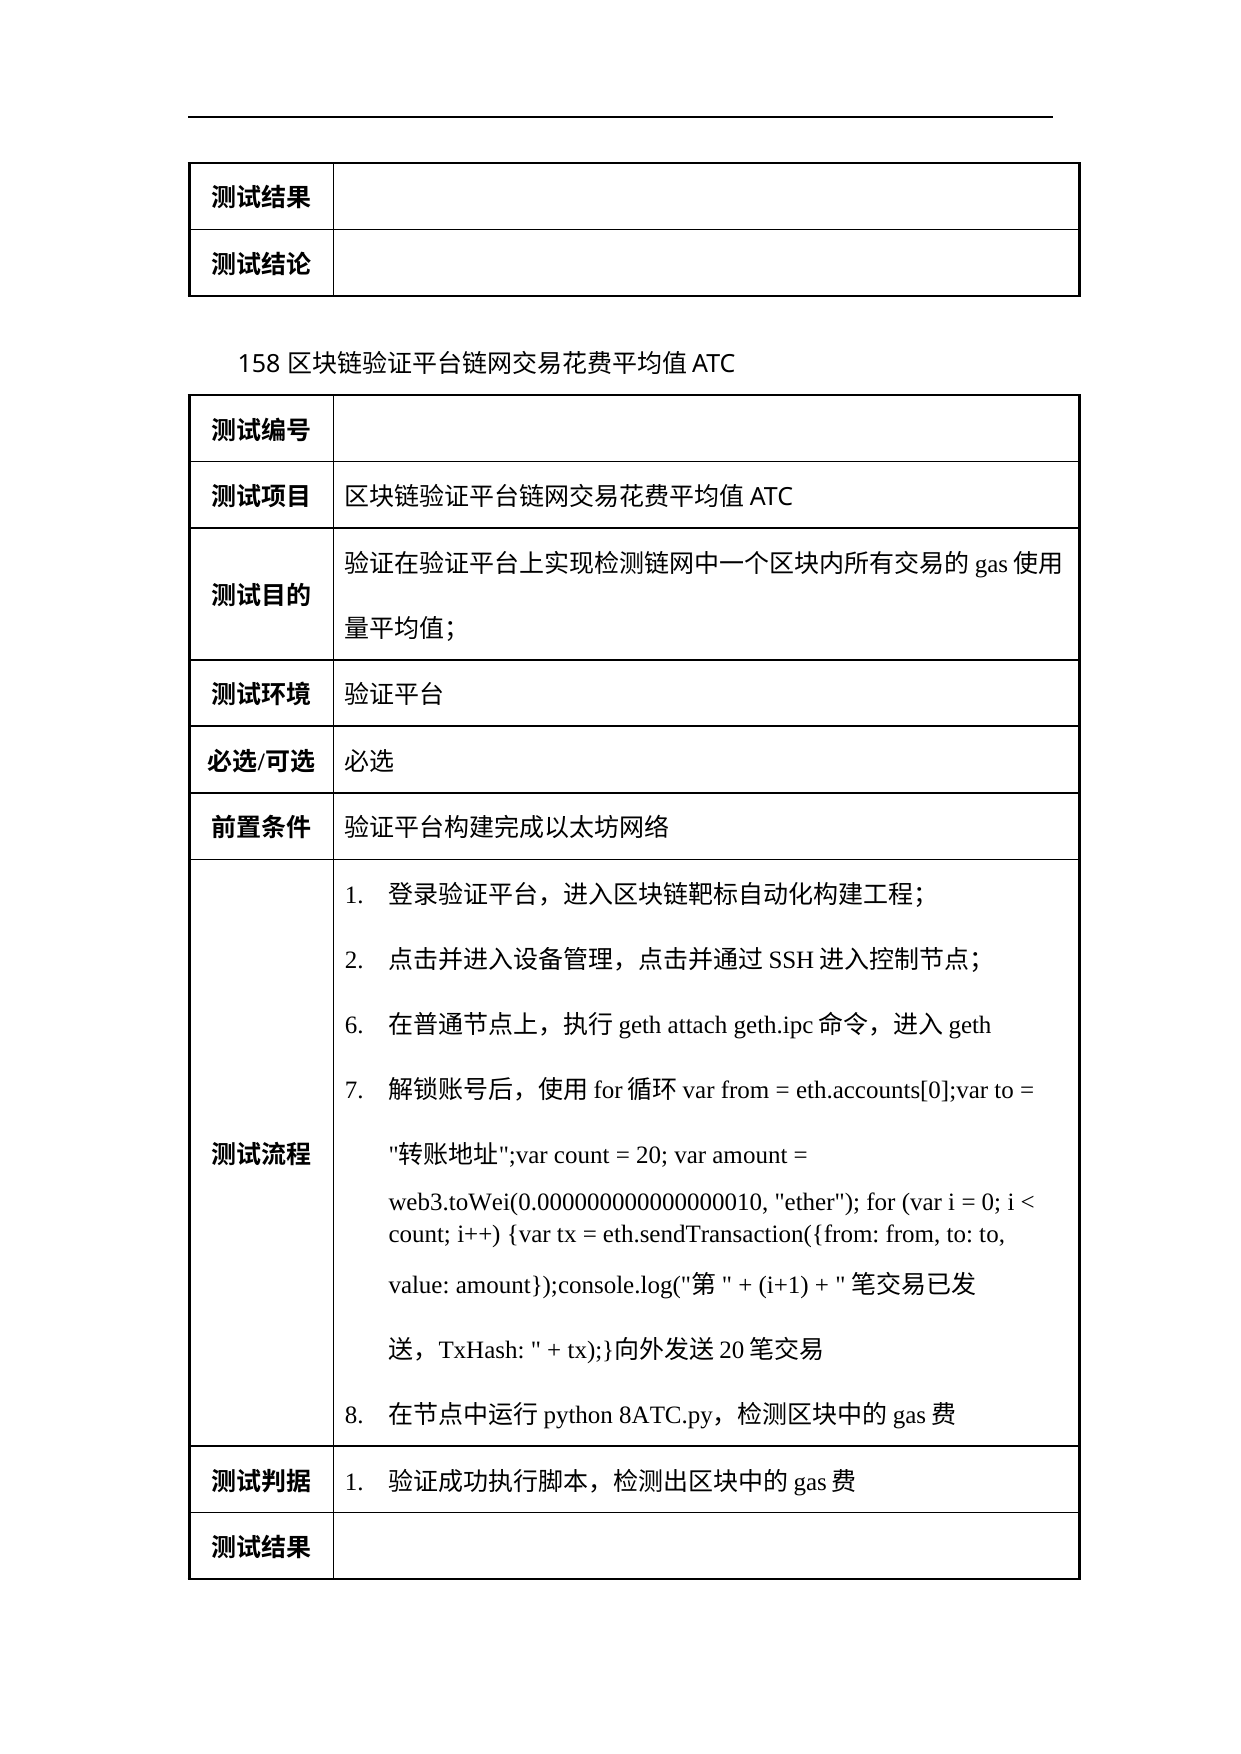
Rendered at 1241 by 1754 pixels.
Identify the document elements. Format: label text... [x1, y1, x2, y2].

table_cell 验证在验证平台上实现检测链网中一个区块内所有交易的gas使用量平均值； [334, 529, 1078, 659]
table_cell 测试结论 [191, 230, 333, 295]
table_cell 测试判据 [191, 1447, 333, 1512]
table_cell 测试目的 [191, 529, 333, 659]
table_cell 必选/可选 [191, 727, 333, 792]
table_cell 测试结果 [191, 1513, 333, 1578]
table_cell 必选 [334, 727, 1078, 792]
table_cell 测试环境 [191, 661, 333, 725]
table_cell 区块链验证平台链网交易花费平均值ATC [334, 462, 1078, 527]
table_cell 登录验证平台，进入区块链靶标自动化构建工程； 点击并进入设备管理，点击并通过SSH进入控制节点； 在普通节点上，执行geth attach geth.ipc命令，进入geth 解锁账号后，使用for循环var from = eth.accounts[0];var to = "转账地址";var count = 20; var amount = web3.toWei(0.000000000000000010, "ether"); for (var i = 0; i < count; i++) {var tx = eth.sendTransaction({from: from, to: to, value: amount});console.log("第 " + (i+1) + " 笔交易已发送，TxHash: " + tx);}向外发送20笔交易 在节点中运行python 8ATC.py，检测区块中的gas费 [334, 860, 1078, 1445]
table_header 测试编号 [191, 396, 333, 461]
table_cell 验证平台构建完成以太坊网络 [334, 794, 1078, 858]
table_cell 前置条件 [191, 794, 333, 858]
text 158 区块链验证平台链网交易花费平均值ATC [187, 329, 1053, 394]
table_cell 验证平台 [334, 661, 1078, 725]
table_cell [334, 164, 1078, 228]
table_cell 测试项目 [191, 462, 333, 527]
table_cell 验证成功执行脚本，检测出区块中的gas费 [334, 1447, 1078, 1512]
table_cell [334, 230, 1078, 295]
table_cell 测试结果 [191, 164, 333, 228]
table_cell [334, 1513, 1078, 1578]
table_cell 测试流程 [191, 860, 333, 1445]
table_header [334, 396, 1078, 461]
